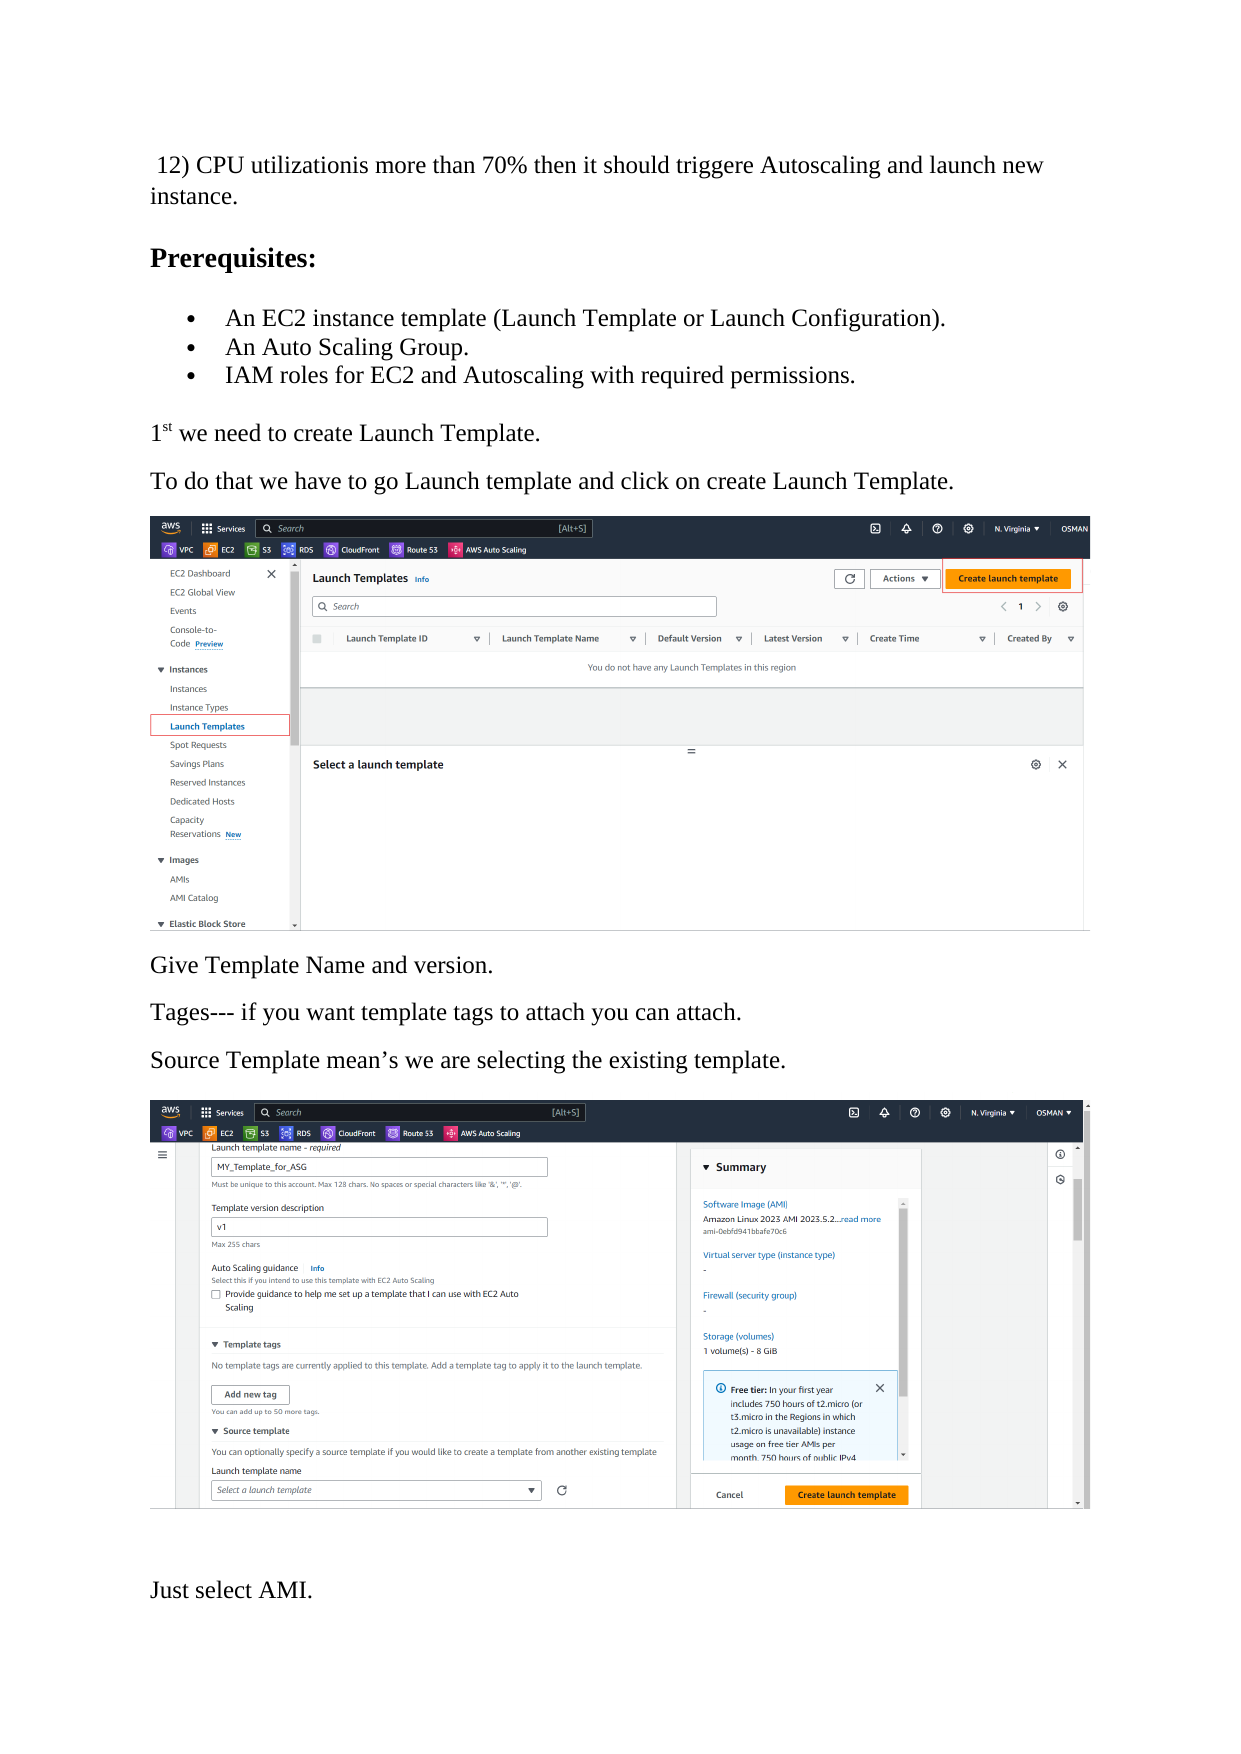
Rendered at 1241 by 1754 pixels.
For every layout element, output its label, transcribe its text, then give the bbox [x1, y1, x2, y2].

list An EC2 instance template (Launch Template or Launch Configuration). [187, 303, 1090, 332]
text Prerequisites: [150, 241, 1090, 274]
text Tages--- if you want template tags to attach you can attach. [150, 997, 1090, 1026]
list An Auto Scaling Group. [187, 332, 1090, 360]
text Source Template mean’s we are selecting the existing template. [150, 1045, 1090, 1074]
picture [150, 513, 1091, 931]
text 1st we need to create Launch Template. [150, 418, 1090, 447]
text To do that we have to go Launch template and click on create Launch Template. [150, 466, 1090, 495]
list IAM roles for EC2 and Autoscaling with required permissions. [187, 360, 1090, 389]
text Give Template Name and version. [150, 950, 1090, 978]
text 12) CPU utilizationis more than 70% then it should triggere Autoscaling and launch new instance. [150, 150, 1090, 210]
picture [150, 1092, 1091, 1509]
text Just select AMI. [150, 1575, 1090, 1604]
